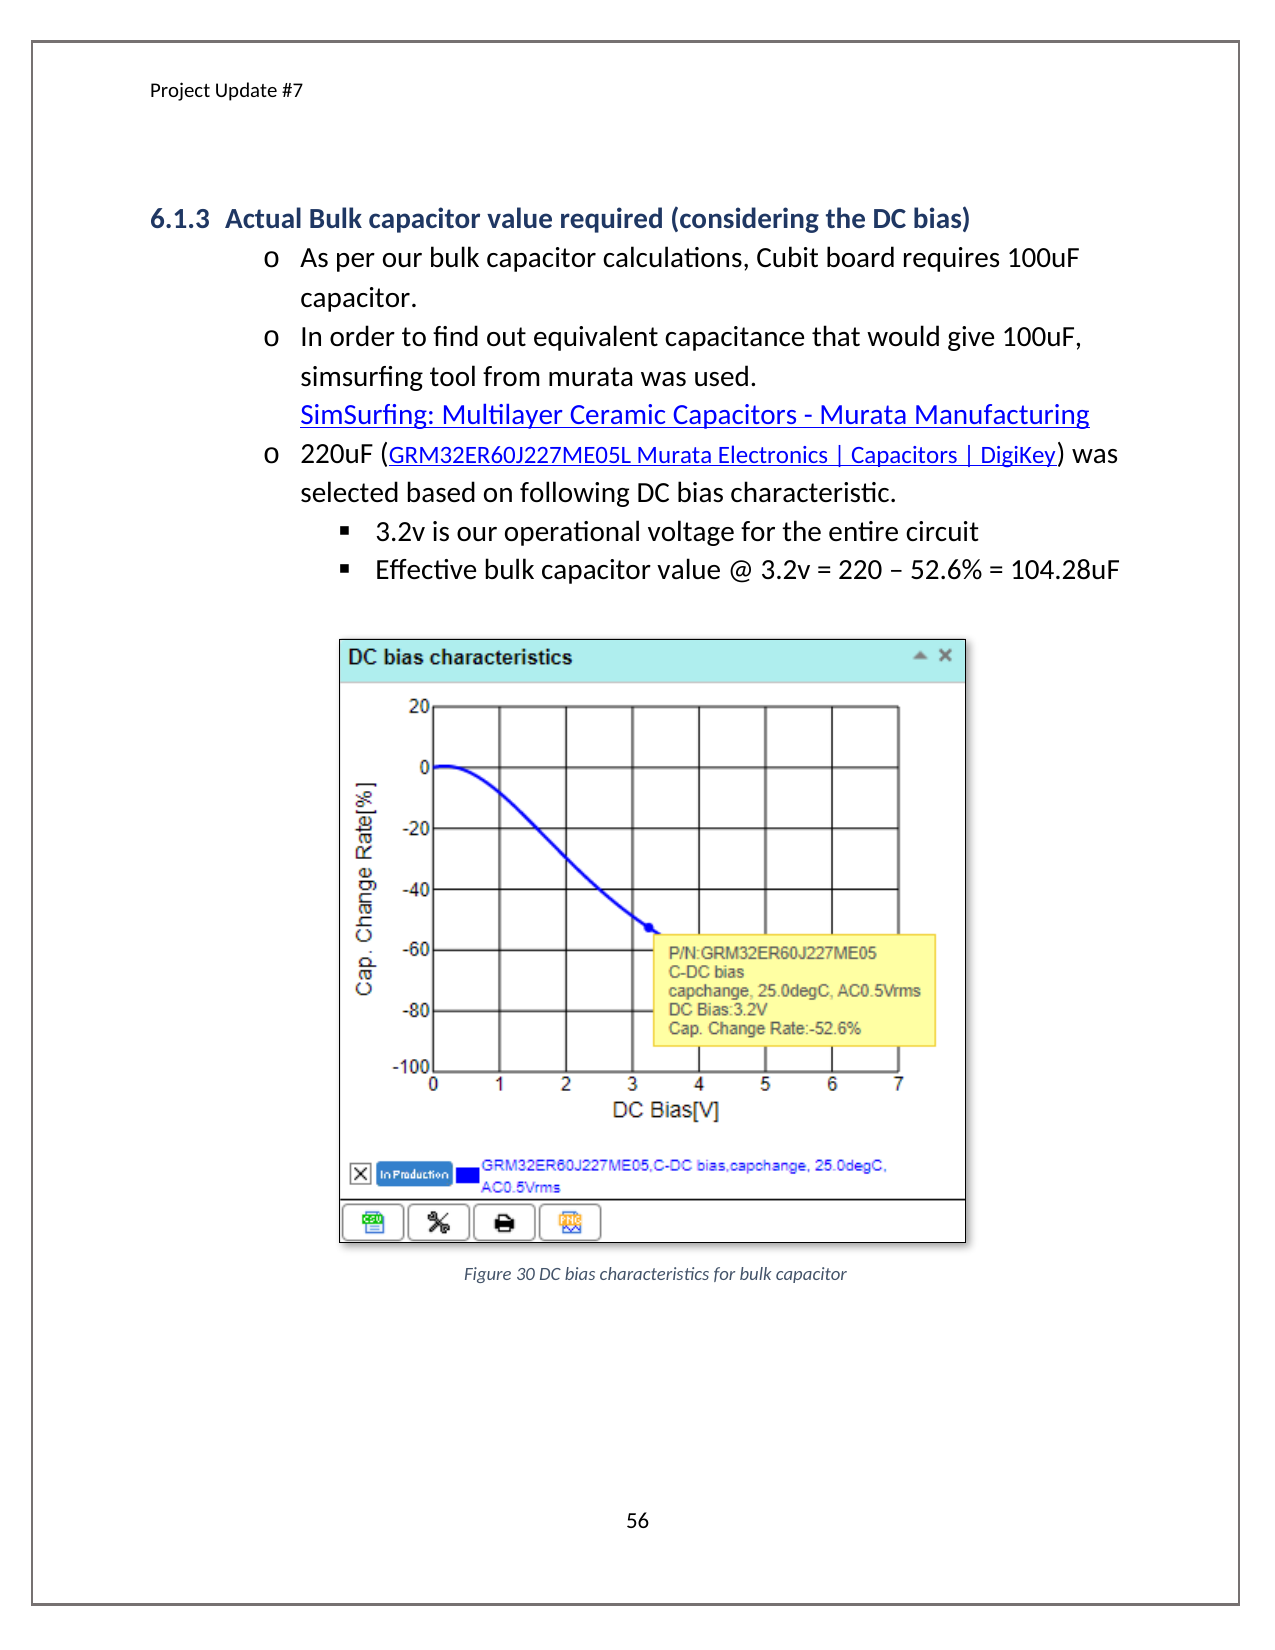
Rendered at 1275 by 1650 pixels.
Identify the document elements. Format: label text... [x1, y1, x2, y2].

text Figure DC bias characteristics for bulk capacitor [150, 1262, 1163, 1285]
subtitle Actual Bulk capacitor value required (considering the DC bias) [150, 200, 1163, 236]
list As per our bulk capacitor calculations, Cubit board requires 100uF capacitor. [263, 239, 1163, 315]
list 220uF (GRM32ER60J227ME05L Murata Electronics | Capacitors | DigiKey) was selected based on following DC bias characteristic. [263, 435, 1163, 510]
list Effective bulk capacitor value @ 3.2v = 220 – 52.6% = 104.28uF [338, 551, 1163, 587]
picture [340, 640, 965, 1242]
list In order to find out equivalent capacitance that would give 100uF, simsurfing tool from murata was used. SimSurfing: Multilayer Ceramic Capacitors - Murata Manufacturing [263, 318, 1163, 432]
list 3.2v is our operational voltage for the entire circuit [338, 513, 1163, 549]
